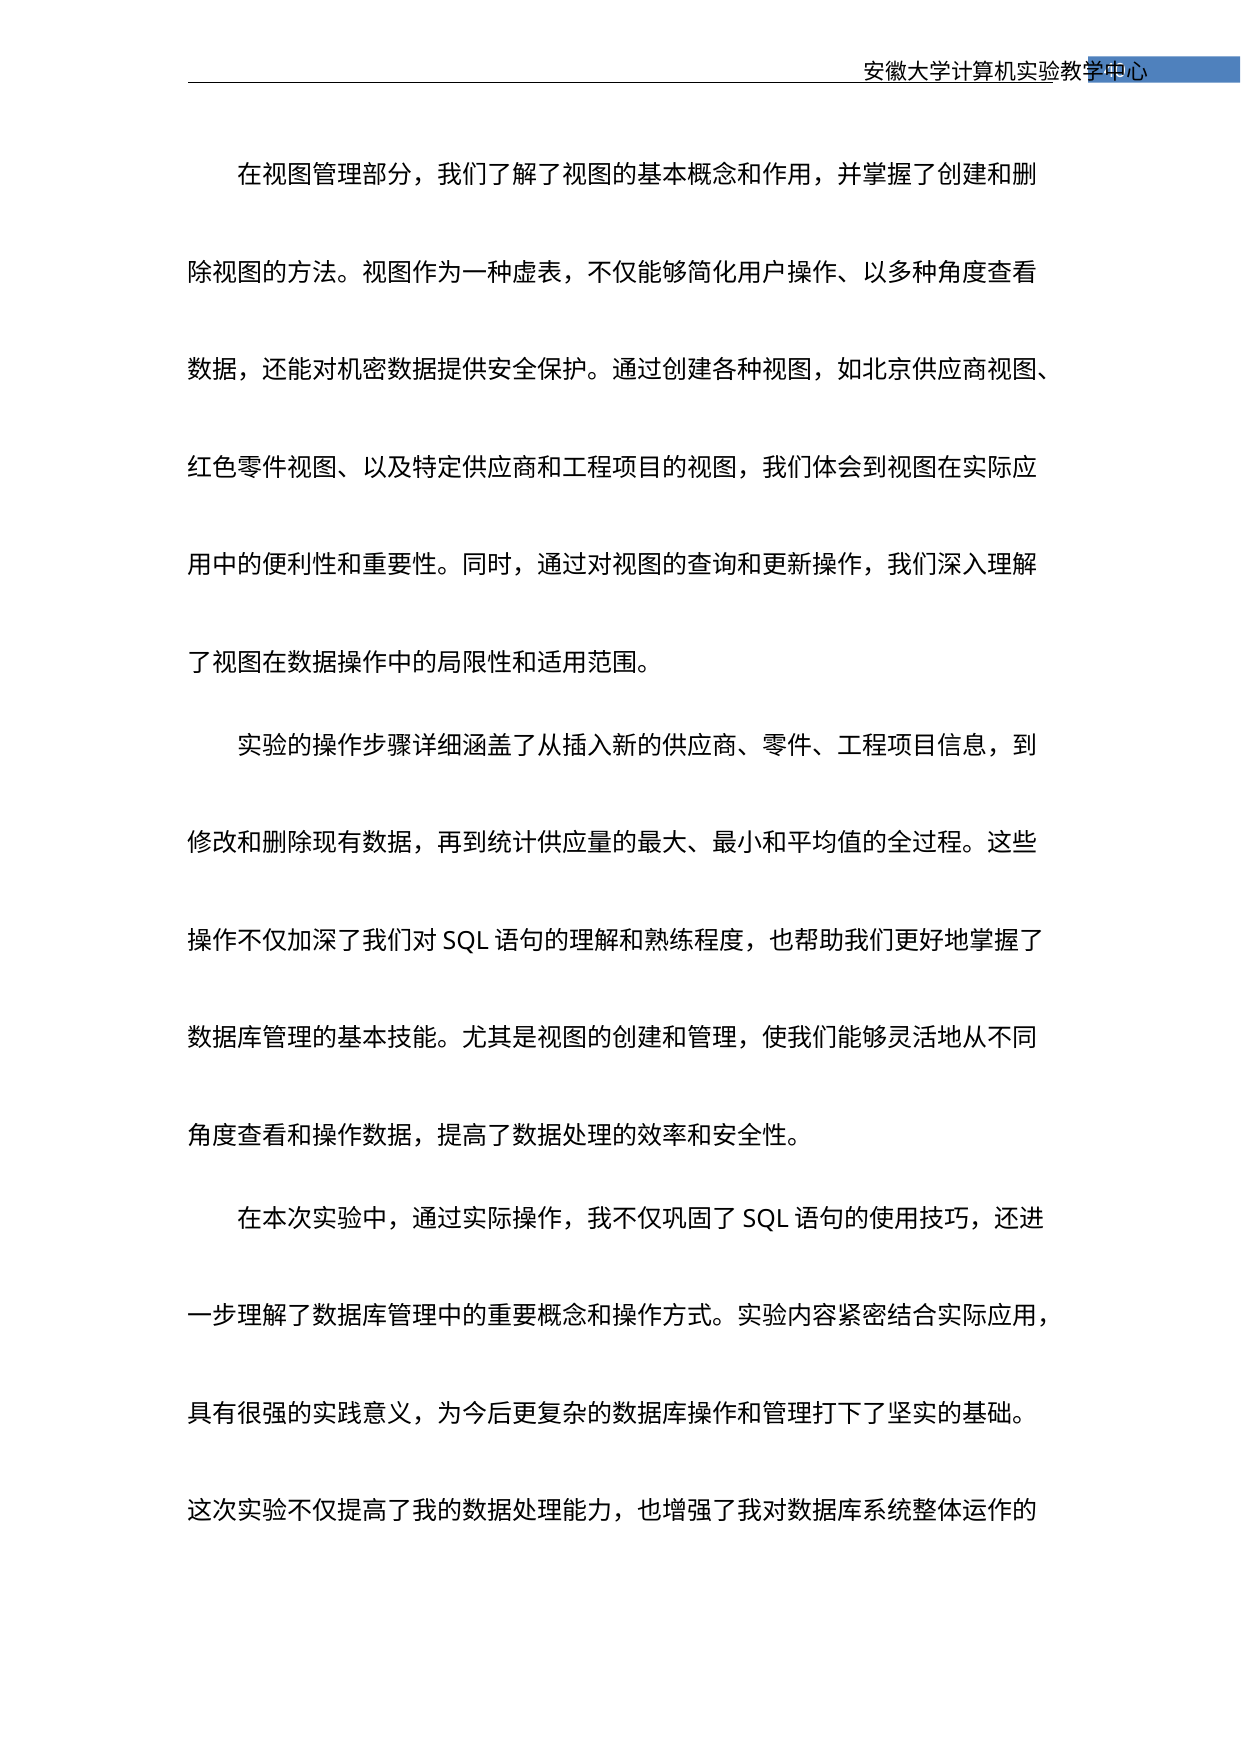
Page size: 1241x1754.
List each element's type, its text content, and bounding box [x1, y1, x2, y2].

text 实验的操作步骤详细涵盖了从插入新的供应商、零件、工程项目信息，到修改和删除现有数据，再到统计供应量的最大、最小和平均值的全过程。这些操作不仅加深了我们对SQL语句的理解和熟练程度，也帮助我们更好地掌握了数据库管理的基本技能。尤其是视图的创建和管理，使我们能够灵活地从不同角度查看和操作数据，提高了数据处理的效率和安全性。 [187, 711, 1053, 1166]
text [187, 1184, 1053, 1541]
text 在视图管理部分，我们了解了视图的基本概念和作用，并掌握了创建和删除视图的方法。视图作为一种虚表，不仅能够简化用户操作、以多种角度查看数据，还能对机密数据提供安全保护。通过创建各种视图，如北京供应商视图、红色零件视图、以及特定供应商和工程项目的视图，我们体会到视图在实际应用中的便利性和重要性。同时，通过对视图的查询和更新操作，我们深入理解了视图在数据操作中的局限性和适用范围。 [187, 140, 1053, 693]
